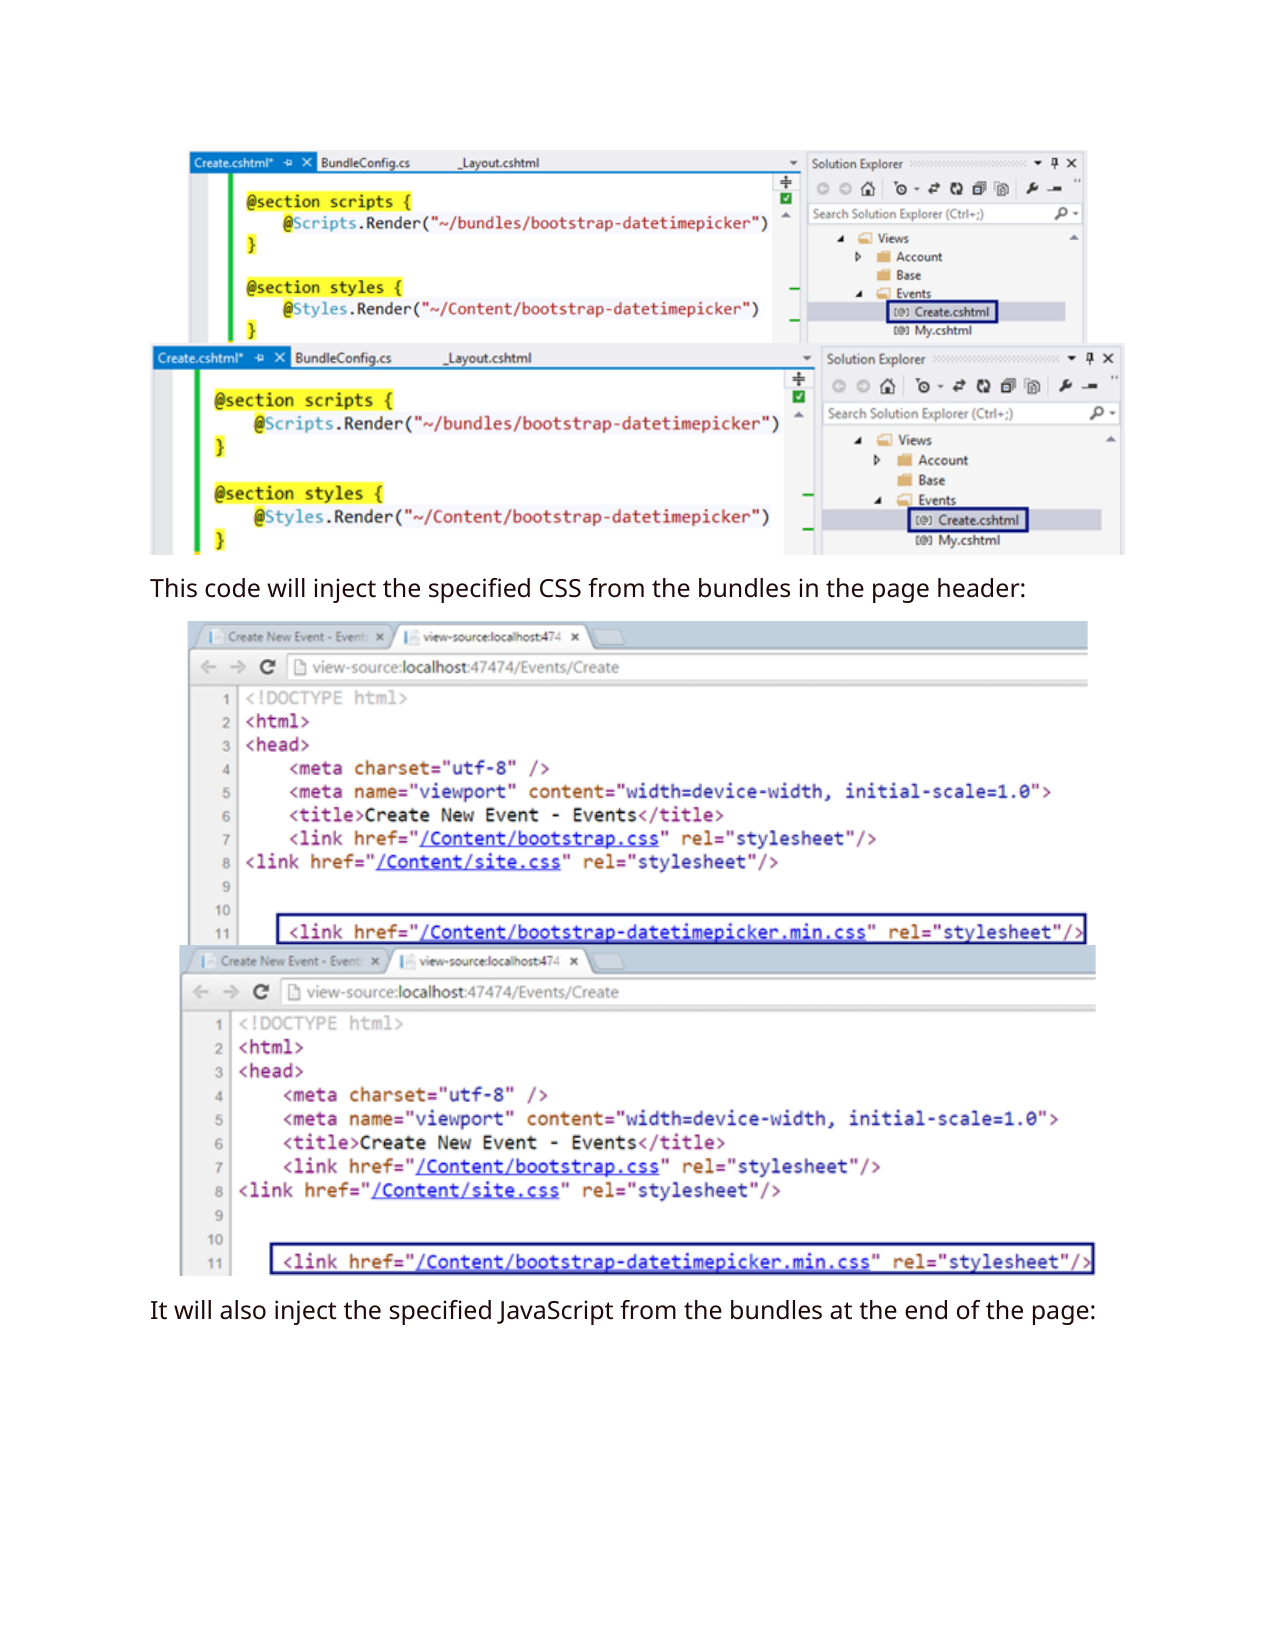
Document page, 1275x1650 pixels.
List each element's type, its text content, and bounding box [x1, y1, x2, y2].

picture [179, 621, 1096, 1276]
text It will also inject the specified JavaScript from the bundles at the end of the page: [150, 1292, 1125, 1326]
picture [150, 150, 1125, 555]
text This code will inject the specified CSS from the bundles in the page header: [150, 571, 1125, 605]
